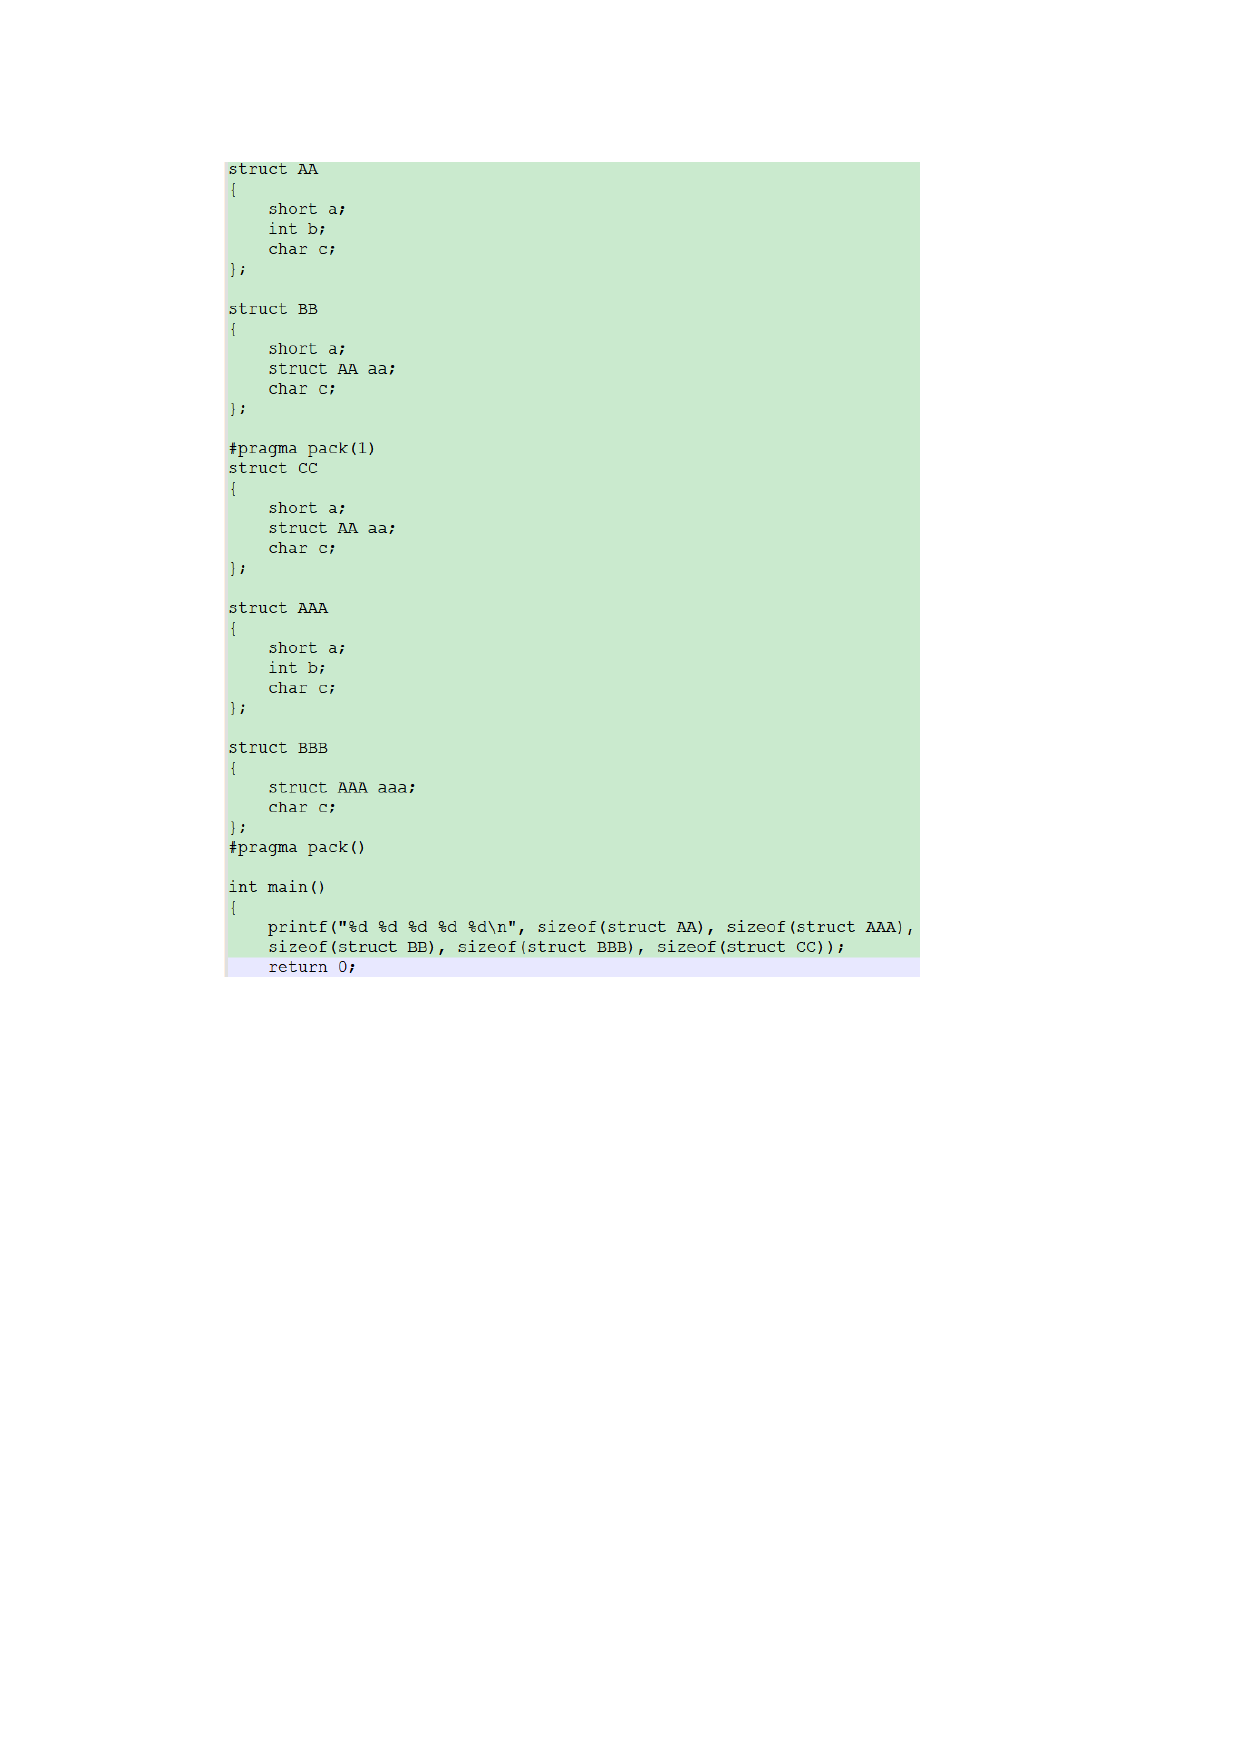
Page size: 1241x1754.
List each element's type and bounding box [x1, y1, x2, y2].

picture [224, 162, 920, 977]
